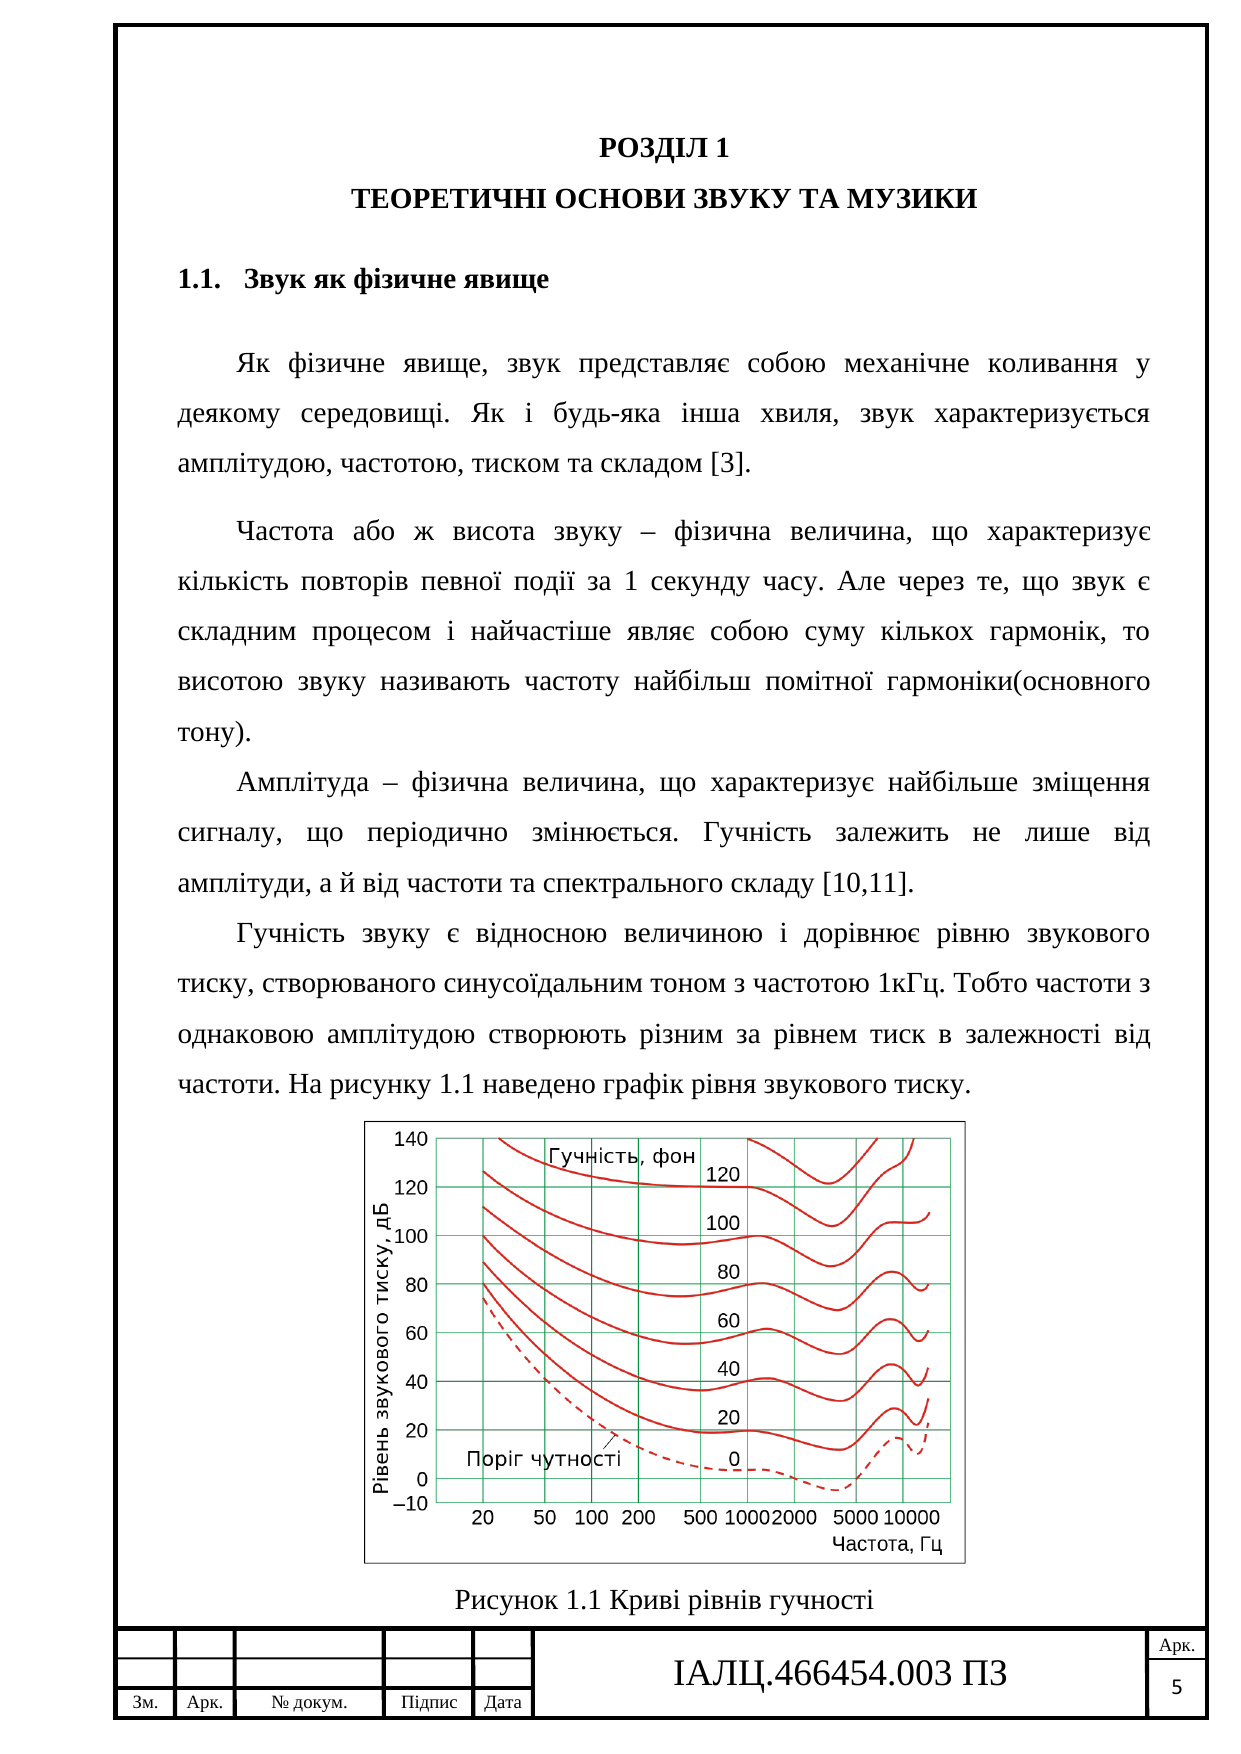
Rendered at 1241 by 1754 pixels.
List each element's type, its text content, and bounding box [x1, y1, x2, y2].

picture [356, 1116, 973, 1568]
list Частота або ж висота звуку – фізична величина, що характеризує кількість повторів певної події за 1 секунду часу. Але через те, що звук є складним процесом і найчастіше являє собою суму кількох гармонік, то висотою звуку називають частоту найбільш помітної гармоніки(основного тону). [177, 513, 1152, 747]
list Гучність звуку є відносною величиною і дорівнює рівню звукового тиску, створюваного синусоїдальним тоном з частотою 1кГц. Тобто частоти з однаковою амплітудою створюють різним за рівнем тиск в залежності від частоти. На рисунку 1.1 наведено графік рівня звукового тиску. [177, 915, 1152, 1099]
list Звук як фізичне явище [177, 261, 1152, 295]
text Як фізичне явище, звук представляє собою механічне коливання у деякому середовищі. Як і будь-яка інша хвиля, звук характеризується амплітудою, частотою, тиском та складом [3]. [177, 345, 1152, 479]
list Амплітуда – фізична величина, що характеризує найбільше зміщення сигналу, що періодично змінюється. Гучність залежить не лише від амплітуди, а й від частоти та спектрального складу [10,11]. [177, 764, 1152, 898]
list Рисунок 1.1 Криві рівнів гучності [177, 1582, 1152, 1616]
subtitle РОЗДІЛ 1 [177, 131, 1152, 164]
subtitle ТЕОРЕТИЧНІ ОСНОВИ ЗВУКУ ТА МУЗИКИ [177, 182, 1152, 215]
